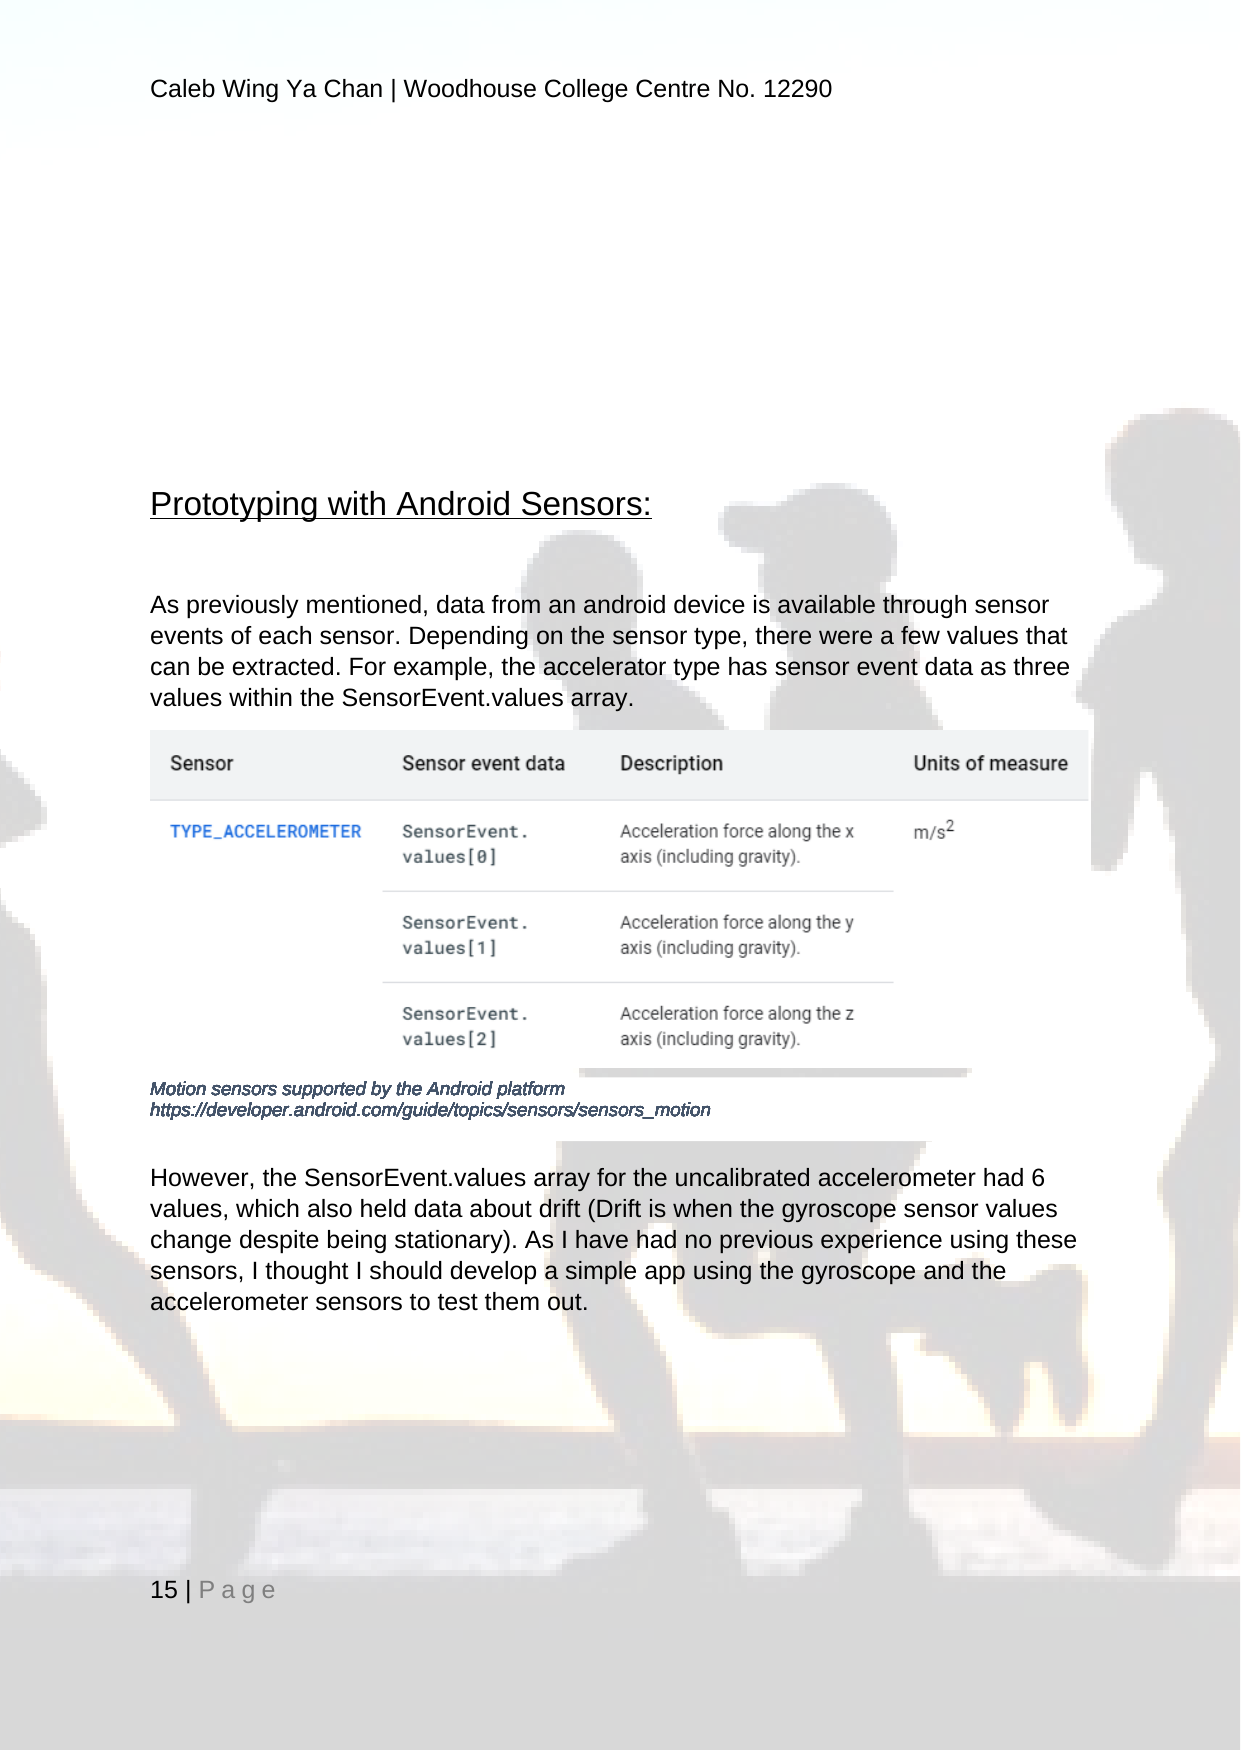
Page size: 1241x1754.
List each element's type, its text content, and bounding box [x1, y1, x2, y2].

text As previously mentioned, data from an android device is available through sensor events of each sensor. Depending on the sensor type, there were a few values that can be extracted. For example, the accelerator type has sensor event data as three values within the SensorEvent.values array. [150, 590, 1090, 712]
text Prototyping with Android Sensors: [150, 484, 1090, 523]
picture [150, 730, 1091, 1068]
text However, the SensorEvent.values array for the uncalibrated accelerometer had 6 values, which also held data about drift (Drift is when the gyroscope sensor values change despite being stationary). As I have had no previous experience using these sensors, I thought I should develop a simple app using the gyroscope and the accelerometer sensors to test them out. [150, 1142, 1090, 1316]
